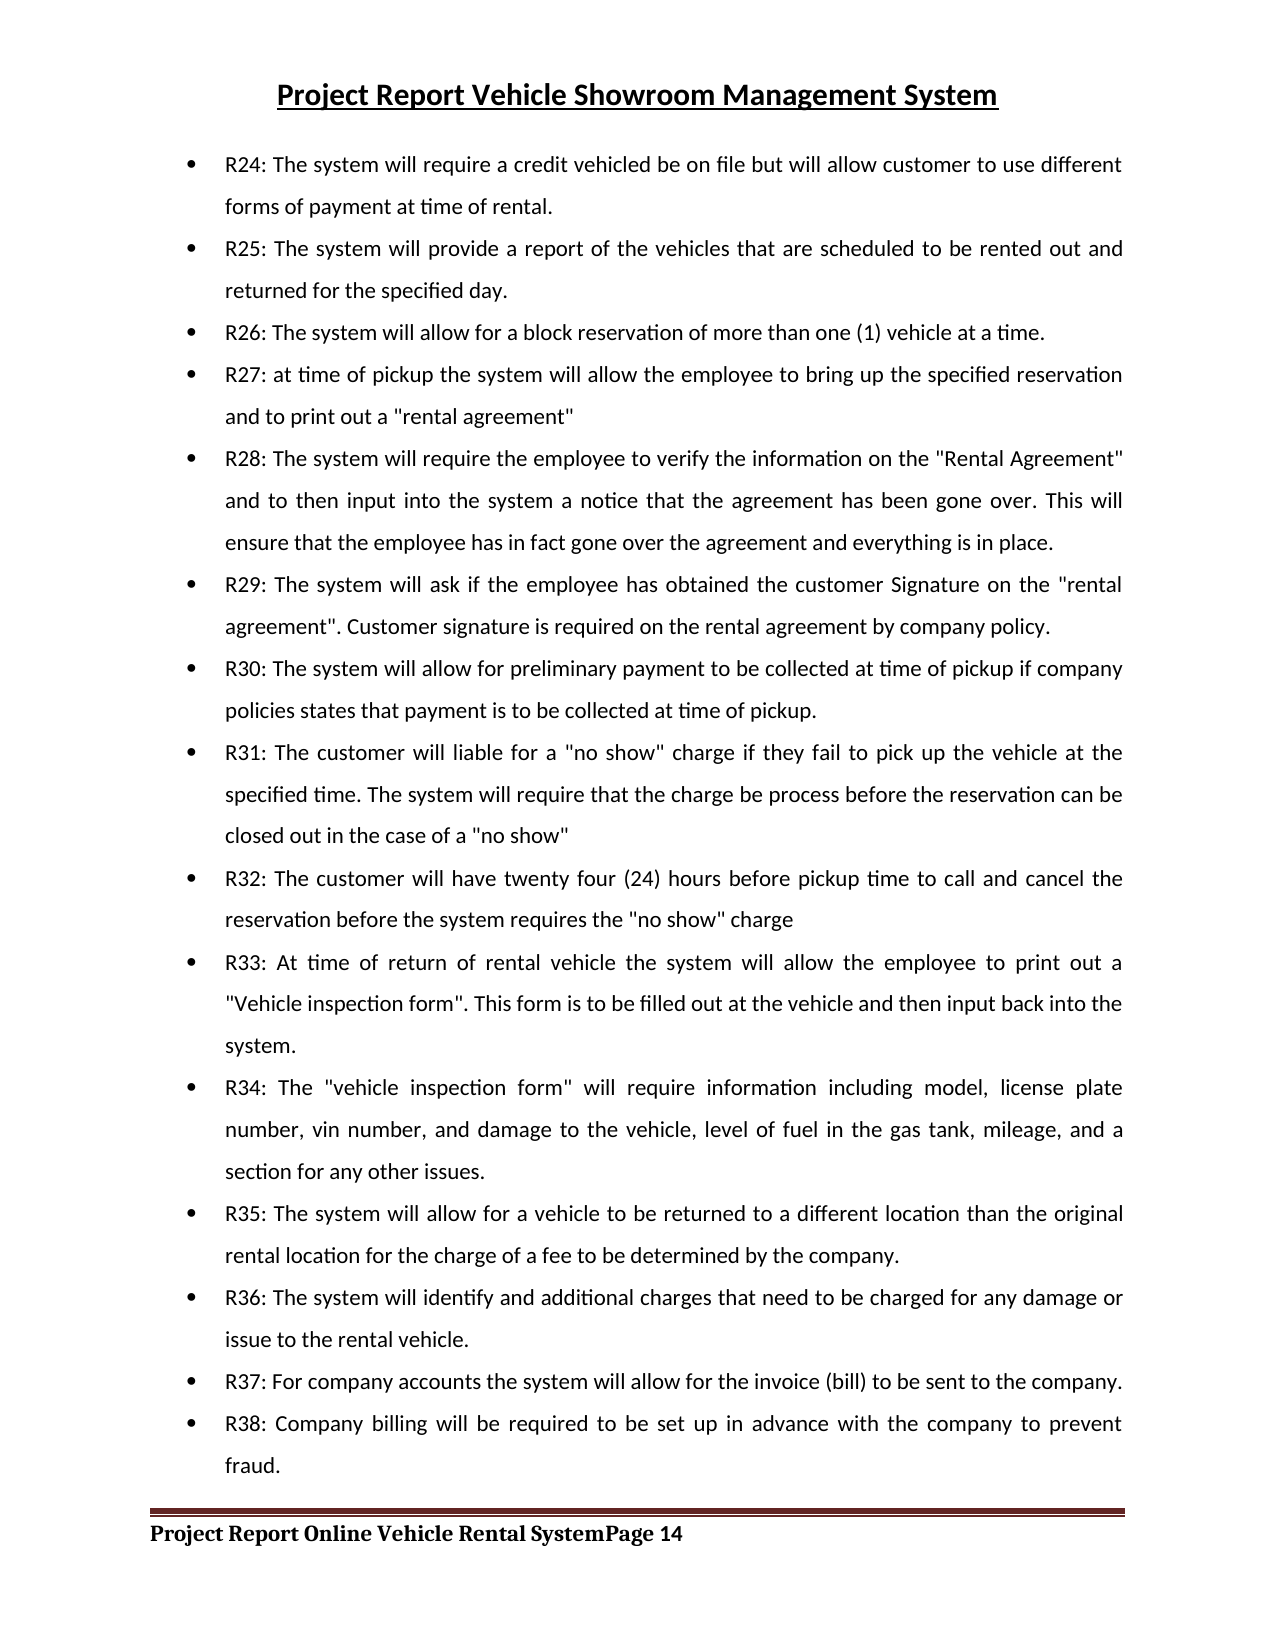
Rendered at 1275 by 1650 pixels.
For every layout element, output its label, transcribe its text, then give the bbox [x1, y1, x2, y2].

list R34: The "vehicle inspection form" will require information including model, license plate number, vin number, and damage to the vehicle, level of fuel in the gas tank, mileage, and a section for any other issues. [187, 1073, 1125, 1186]
list R27: at time of pickup the system will allow the employee to bring up the specified reservation and to print out a "rental agreement" [187, 360, 1125, 430]
list R28: The system will require the employee to verify the information on the "Rental Agreement" and to then input into the system a notice that the agreement has been gone over. This will ensure that the employee has in fact gone over the agreement and everything is in place. [187, 444, 1125, 556]
list R24: The system will require a credit vehicled be on file but will allow customer to use different forms of payment at time of rental. [187, 150, 1125, 220]
list R29: The system will ask if the employee has obtained the customer Signature on the "rental agreement". Customer signature is required on the rental agreement by company policy. [187, 570, 1125, 640]
list R32: The customer will have twenty four (24) hours before pickup time to call and cancel the reservation before the system requires the "no show" charge [187, 864, 1125, 934]
list R33: At time of return of rental vehicle the system will allow the employee to print out a "Vehicle inspection form". This form is to be filled out at the vehicle and then input back into the system. [187, 948, 1125, 1059]
list R37: For company accounts the system will allow for the invoice (bill) to be sent to the company. [187, 1367, 1125, 1395]
list R35: The system will allow for a vehicle to be returned to a different location than the original rental location for the charge of a fee to be determined by the company. [187, 1199, 1125, 1269]
list R38: Company billing will be required to be set up in advance with the company to prevent fraud. [187, 1409, 1125, 1479]
list R25: The system will provide a report of the vehicles that are scheduled to be rented out and returned for the specified day. [187, 234, 1125, 304]
list R30: The system will allow for preliminary payment to be collected at time of pickup if company policies states that payment is to be collected at time of pickup. [187, 654, 1125, 724]
list R36: The system will identify and additional charges that need to be charged for any damage or issue to the rental vehicle. [187, 1283, 1125, 1353]
list R26: The system will allow for a block reservation of more than one (1) vehicle at a time. [187, 318, 1125, 346]
list R31: The customer will liable for a "no show" charge if they fail to pick up the vehicle at the specified time. The system will require that the charge be process before the reservation can be closed out in the case of a "no show" [187, 738, 1125, 850]
